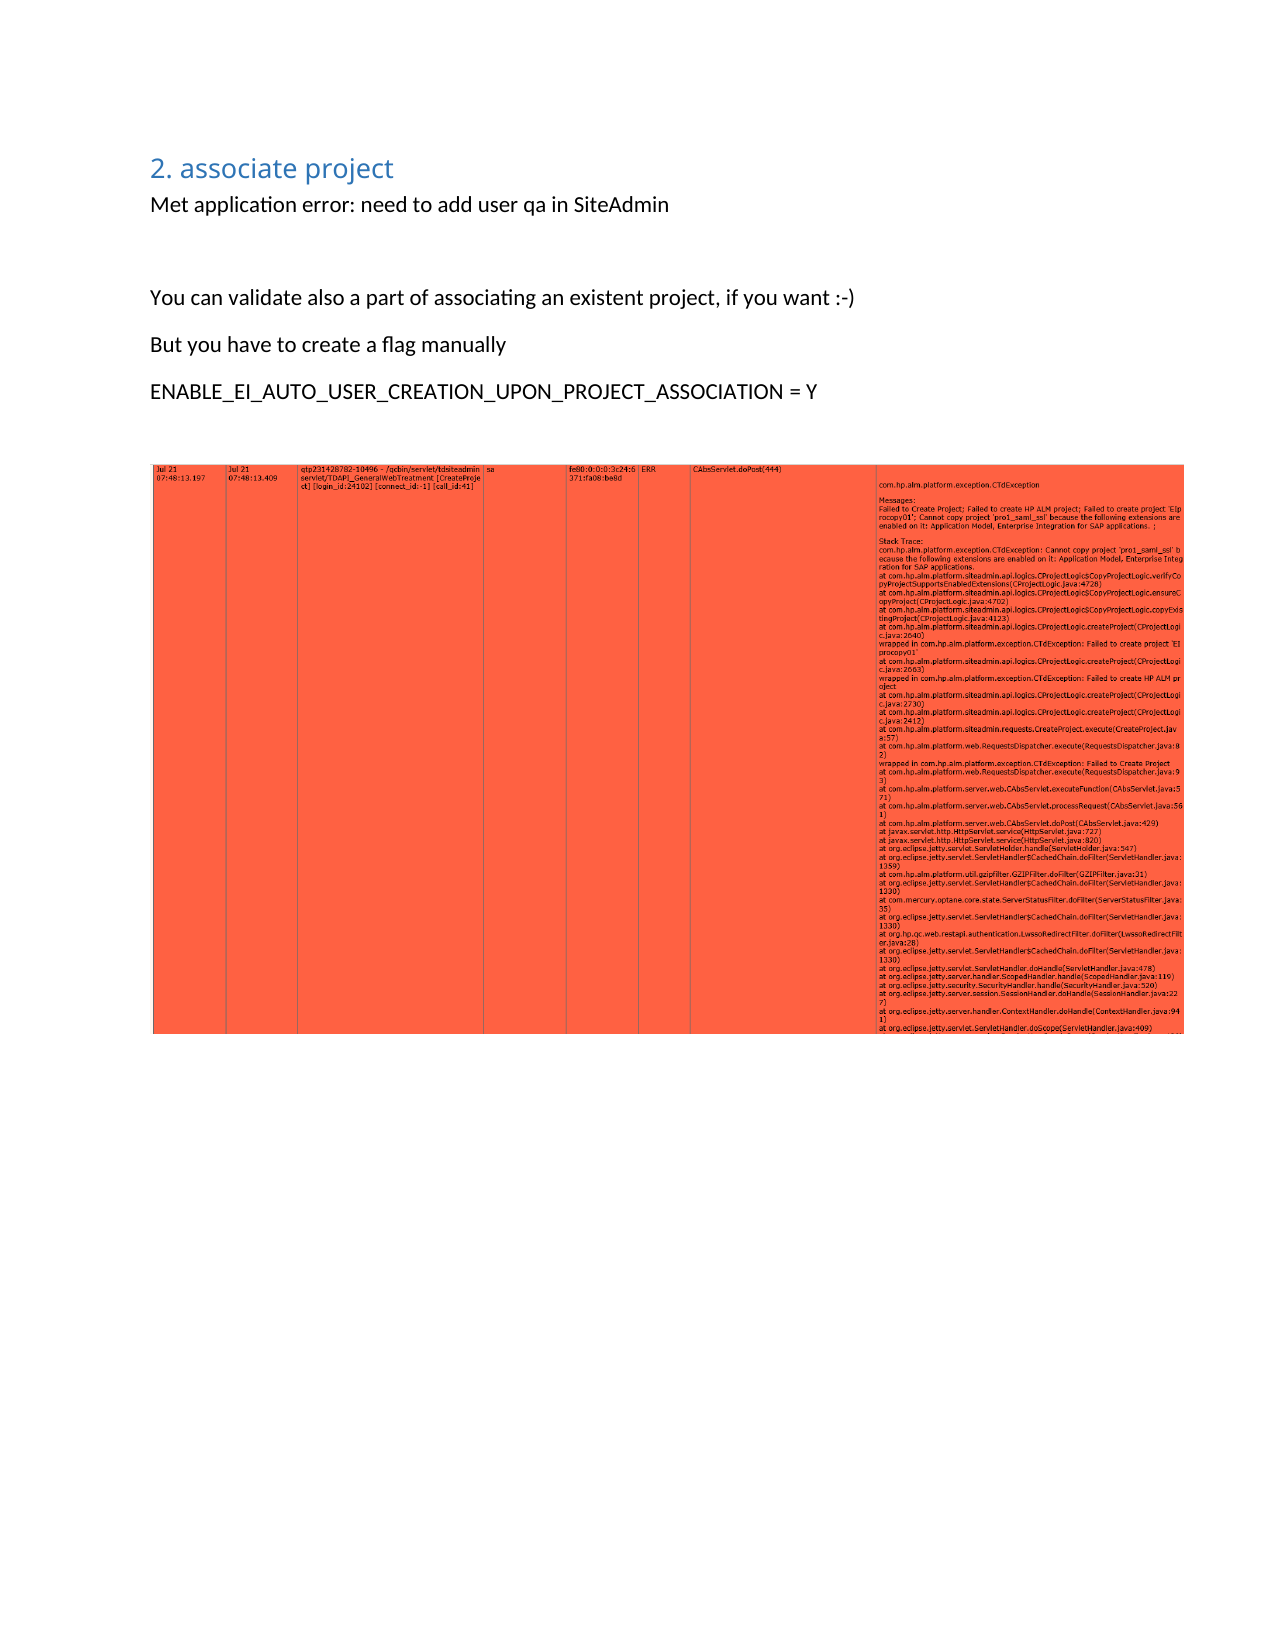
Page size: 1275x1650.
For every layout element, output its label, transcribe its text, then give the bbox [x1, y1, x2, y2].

text Met application error: need to add user qa in SiteAdmin [150, 190, 1125, 218]
picture [150, 464, 1184, 1034]
text ENABLE_EI_AUTO_USER_CREATION_UPON_PROJECT_ASSOCIATION = Y [150, 377, 1125, 405]
subtitle 2. associate project [150, 150, 1125, 187]
text You can validate also a part of associating an existent project, if you want :-) [150, 283, 1125, 312]
text But you have to create a flag manually [150, 330, 1125, 358]
